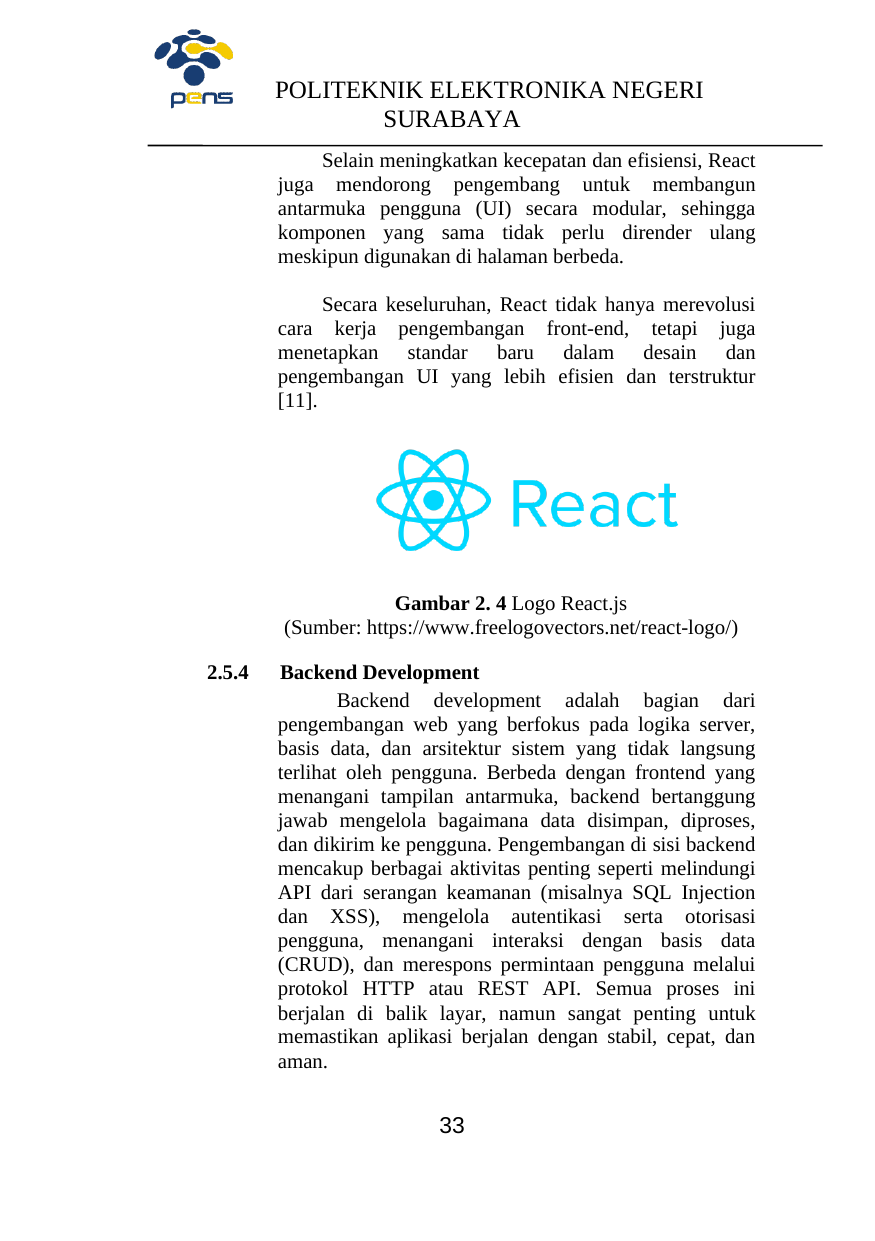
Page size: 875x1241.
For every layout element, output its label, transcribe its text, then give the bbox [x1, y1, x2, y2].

text Selain meningkatkan kecepatan dan efisiensi, React juga mendorong pengembang untuk membangun antarmuka pengguna (UI) secara modular, sehingga komponen yang sama tidak perlu dirender ulang meskipun digunakan di halaman berbeda. [278, 148, 756, 268]
text Backend development adalah bagian dari pengembangan web yang berfokus pada logika server, basis data, dan arsitektur sistem yang tidak langsung terlihat oleh pengguna. Berbeda dengan frontend yang menangani tampilan antarmuka, backend bertanggung jawab mengelola bagaimana data disimpan, diproses, dan dikirim ke pengguna. Pengembangan di sisi backend mencakup berbagai aktivitas penting seperti melindungi API dari serangan keamanan (misalnya SQL Injection dan XSS), mengelola autentikasi serta otorisasi pengguna, menangani interaksi dengan basis data (CRUD), dan merespons permintaan pengguna melalui protokol HTTP atau REST API. Semua proses ini berjalan di balik layar, namun sangat penting untuk memastikan aplikasi berjalan dengan stabil, cepat, dan aman. [278, 688, 756, 1073]
text (Sumber: https://www.freelogovectors.net/react-logo/) [266, 615, 756, 639]
text Gambar 2. 4 Logo React.js [266, 591, 756, 615]
subtitle 2.5.4 Backend Development [207, 660, 756, 684]
picture [147, 22, 242, 117]
text Secara keseluruhan, React tidak hanya merevolusi cara kerja pengembangan front-end, tetapi juga menetapkan standar baru dalam desain dan pengembangan UI yang lebih efisien dan terstruktur [11]. [278, 292, 756, 412]
picture [357, 412, 709, 588]
